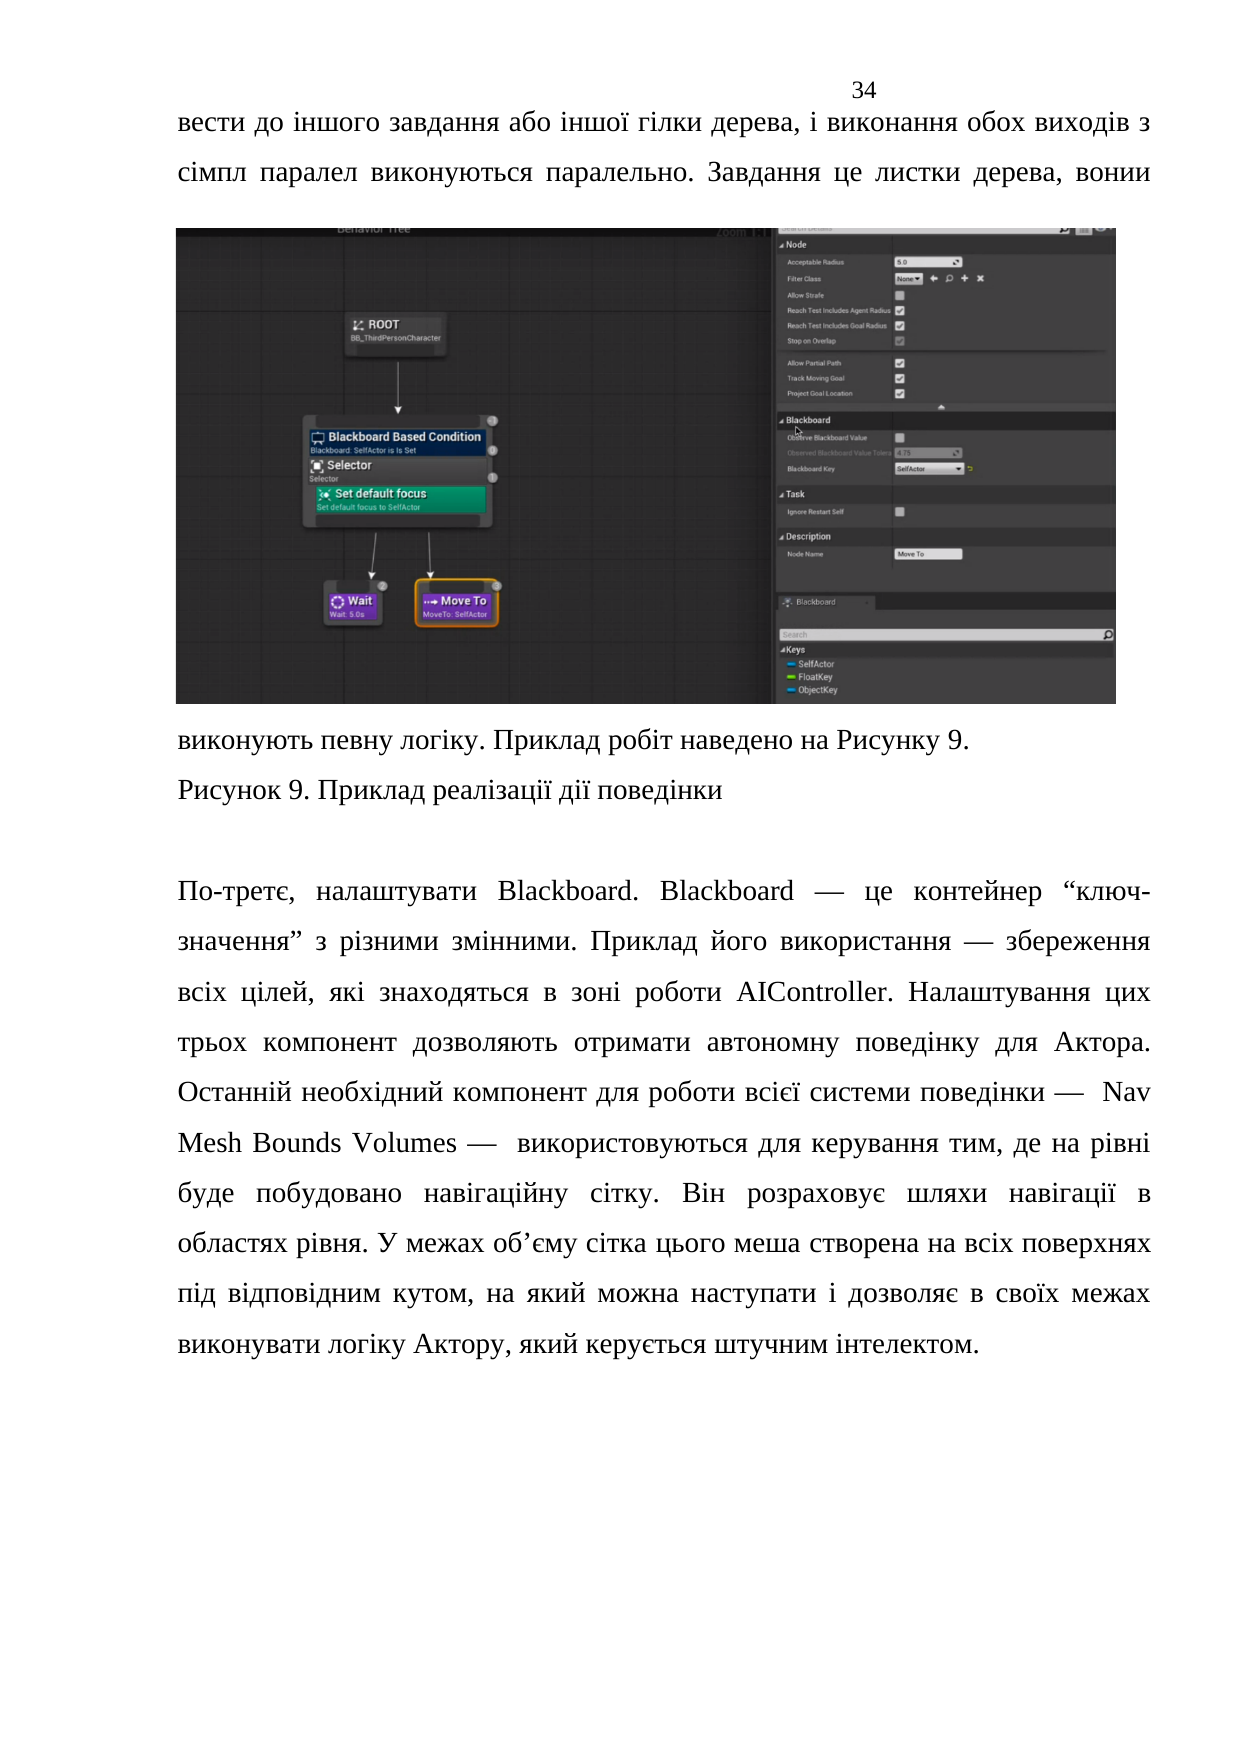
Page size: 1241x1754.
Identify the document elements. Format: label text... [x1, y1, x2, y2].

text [177, 104, 1152, 756]
text По-третє, налаштувати Blackboard. Blackboard — це контейнер “ключ-значення” з різними змінними. Приклад його використання — збереження всіх цілей, які знаходяться в зоні роботи AIController. Налаштування цих трьох компонент дозволяють отримати автономну поведінку для Актора. Останній необхідний компонент для роботи всієї системи поведінки — Nav Mesh Bounds Volumes — використовуються для керування тим, де на рівні буде побудовано навігаційну сітку. Він розраховує шляхи навігації в областях рівня. У межах об’єму сітка цього меша створена на всіх поверхнях під відповідним кутом, на який можна наступати і дозволяє в своїх межах виконувати логіку Актору, який керується штучним інтелектом. [177, 873, 1152, 1359]
text Рисунок 9. Приклад реалізації дії поведінки [177, 772, 1152, 806]
picture [175, 228, 1116, 704]
